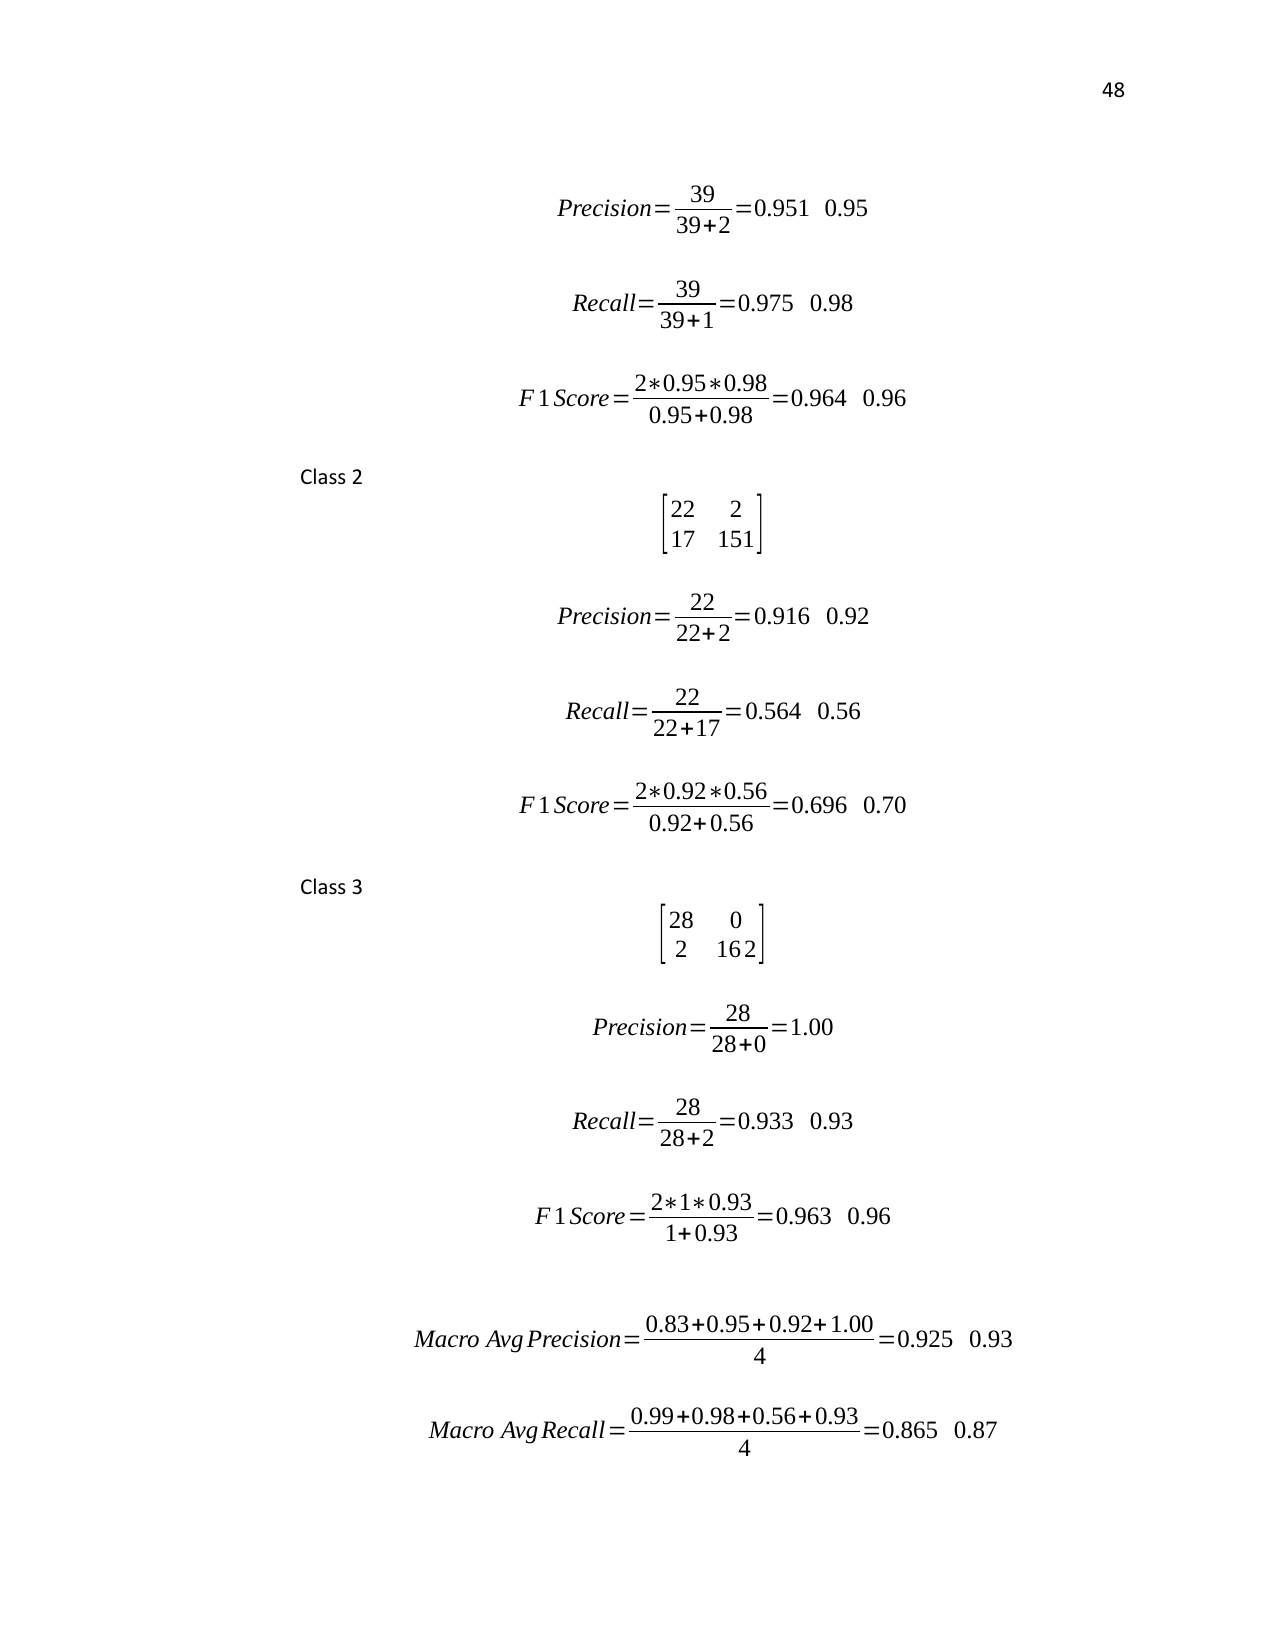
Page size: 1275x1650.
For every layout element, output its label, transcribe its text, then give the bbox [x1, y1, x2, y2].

text Class 3 [225, 872, 1125, 901]
text Class 2 [225, 462, 1125, 490]
